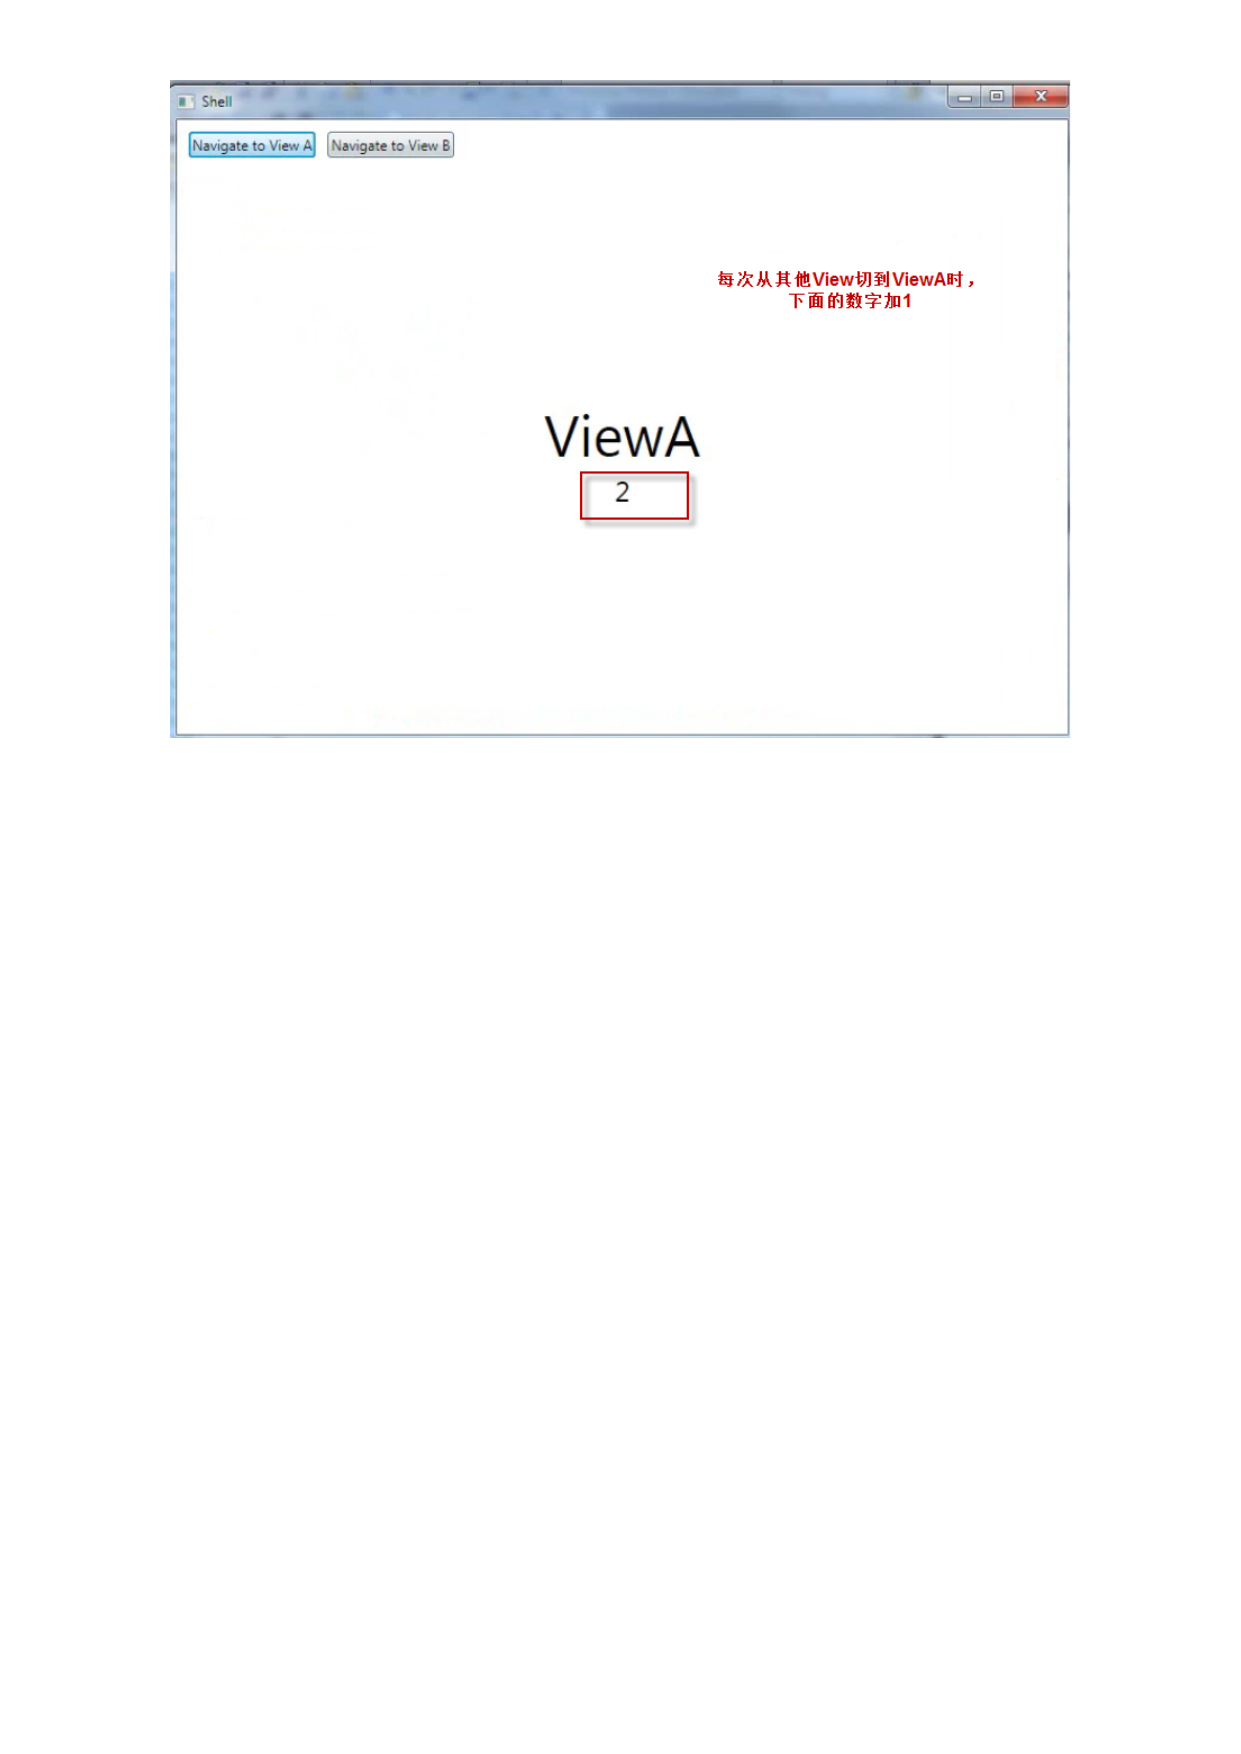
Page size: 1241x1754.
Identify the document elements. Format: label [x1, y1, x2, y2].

picture [170, 80, 1071, 738]
